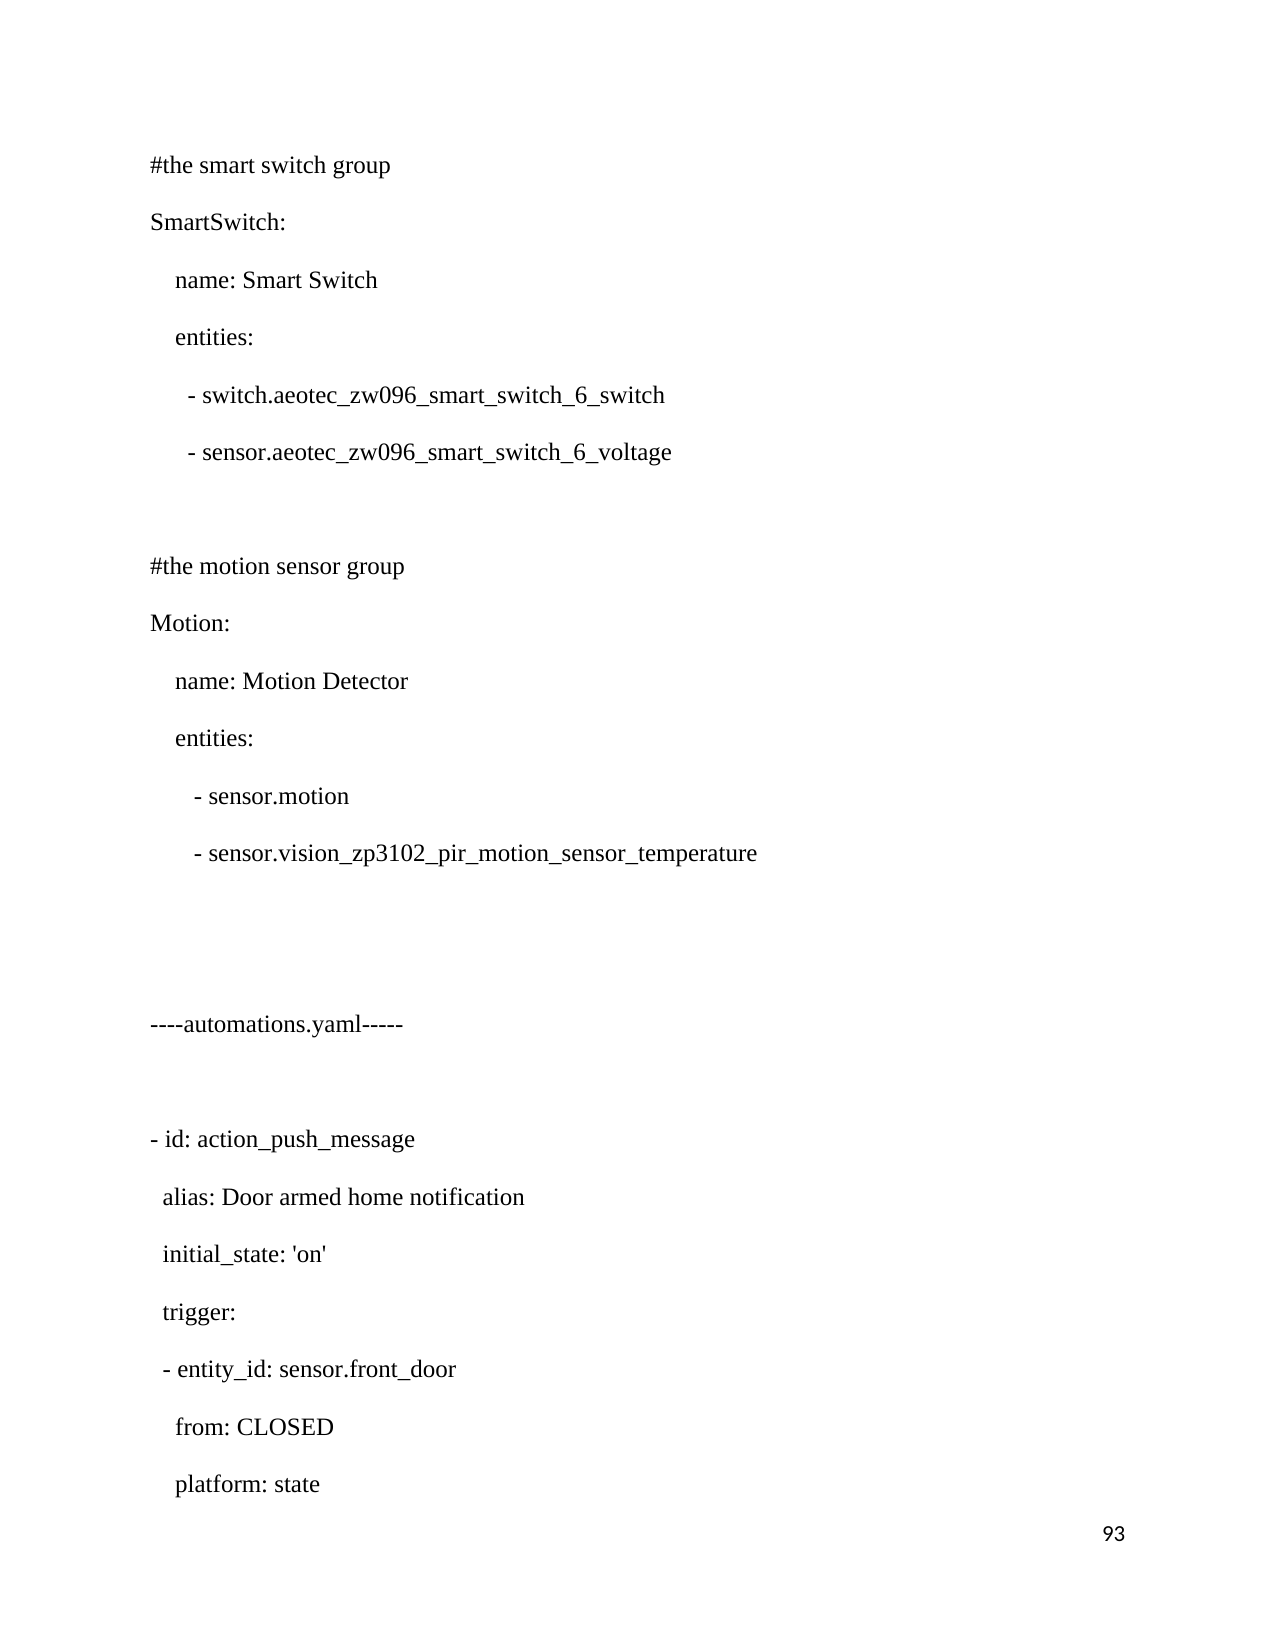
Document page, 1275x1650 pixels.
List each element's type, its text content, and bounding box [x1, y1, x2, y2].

text - sensor.aeotec_zw096_smart_switch_6_voltage [150, 437, 1125, 466]
text entities: [150, 322, 1125, 351]
text name: Motion Detector [150, 666, 1125, 695]
text - entity_id: sensor.front_door [150, 1354, 1125, 1383]
text entities: [150, 723, 1125, 752]
text SmartSwitch: [150, 207, 1125, 236]
text ----automations.yaml----- [150, 1009, 1125, 1038]
text alias: Door armed home notification [150, 1182, 1125, 1211]
text name: Smart Switch [150, 265, 1125, 294]
text #the motion sensor group [150, 551, 1125, 580]
text platform: state [150, 1469, 1125, 1498]
text - sensor.vision_zp3102_pir_motion_sensor_temperature [150, 838, 1125, 867]
text - id: action_push_message [150, 1124, 1125, 1153]
text - sensor.motion [150, 781, 1125, 810]
text from: CLOSED [150, 1412, 1125, 1441]
text #the smart switch group [150, 150, 1125, 179]
text initial_state: 'on' [150, 1239, 1125, 1268]
text Motion: [150, 608, 1125, 637]
text - switch.aeotec_zw096_smart_switch_6_switch [150, 380, 1125, 409]
text trigger: [150, 1297, 1125, 1326]
